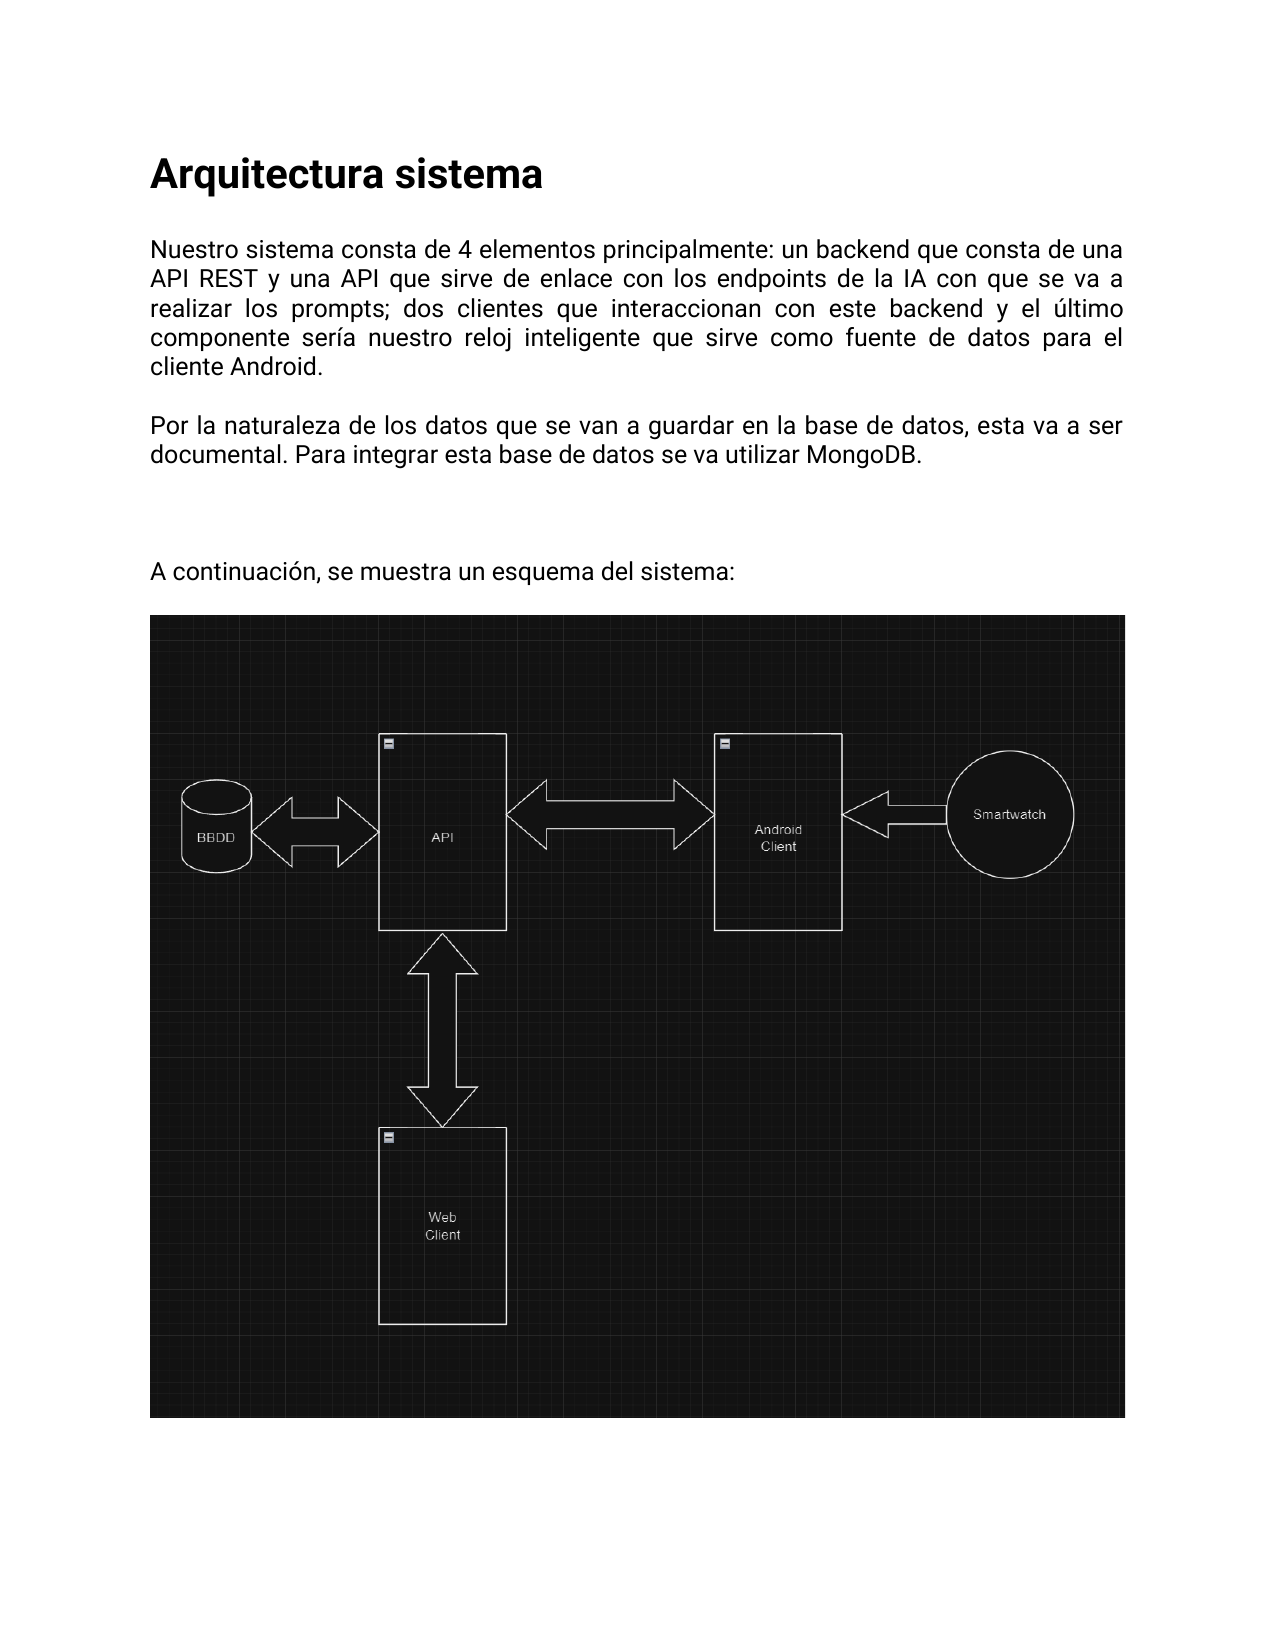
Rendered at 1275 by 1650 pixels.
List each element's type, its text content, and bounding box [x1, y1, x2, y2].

picture [150, 615, 1125, 1418]
text Nuestro sistema consta de 4 elementos principalmente: un backend que consta de una API REST y una API que sirve de enlace con los endpoints de la IA con que se va a realizar los prompts; dos clientes que interaccionan con este backend y el último componente sería nuestro reloj inteligente que sirve como fuente de datos para el cliente Android. [150, 235, 1125, 382]
text A continuación, se muestra un esquema del sistema: [150, 557, 1125, 586]
text Por la naturaleza de los datos que se van a guardar en la base de datos, esta va a ser documental. Para integrar esta base de datos se va utilizar MongoDB. [150, 411, 1125, 469]
subtitle Arquitectura sistema [150, 150, 1125, 199]
